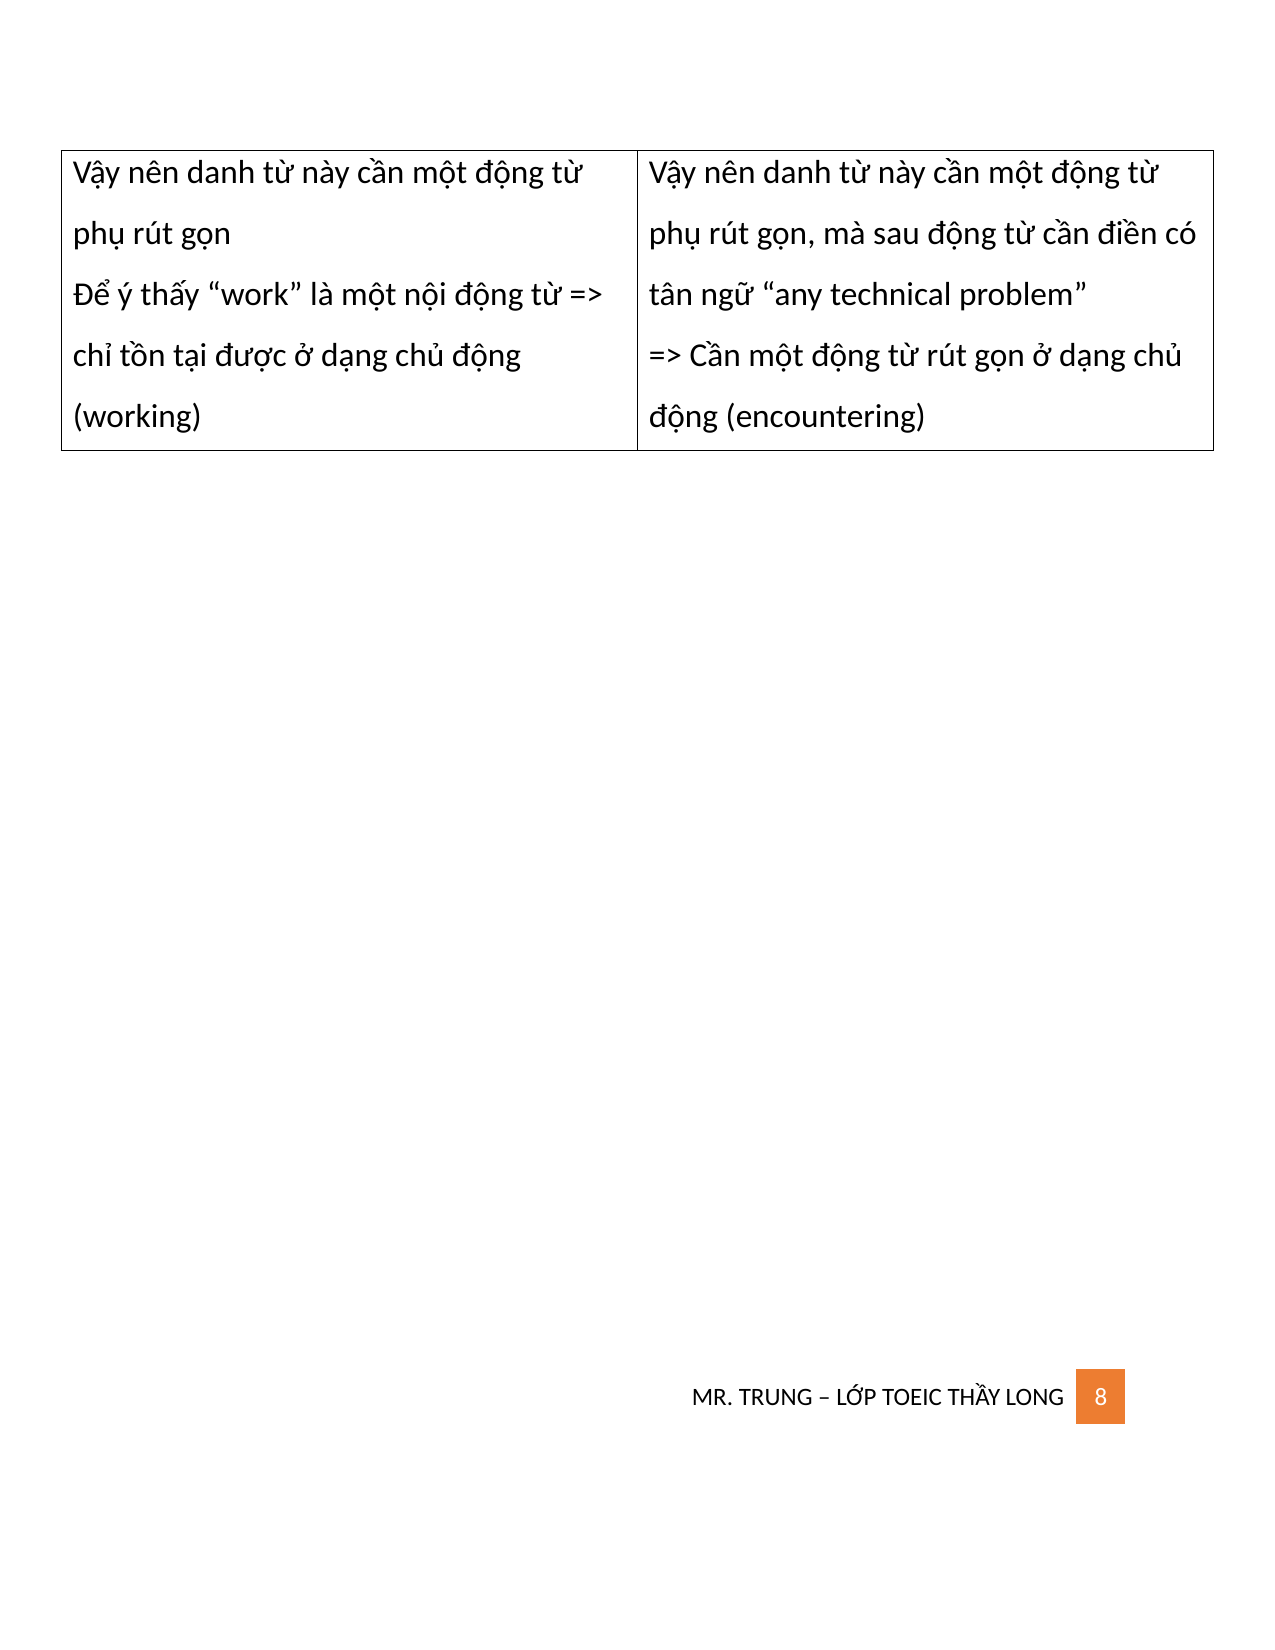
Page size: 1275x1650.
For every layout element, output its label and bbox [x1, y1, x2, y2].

table_cell [638, 151, 1213, 450]
table_cell [62, 151, 637, 450]
